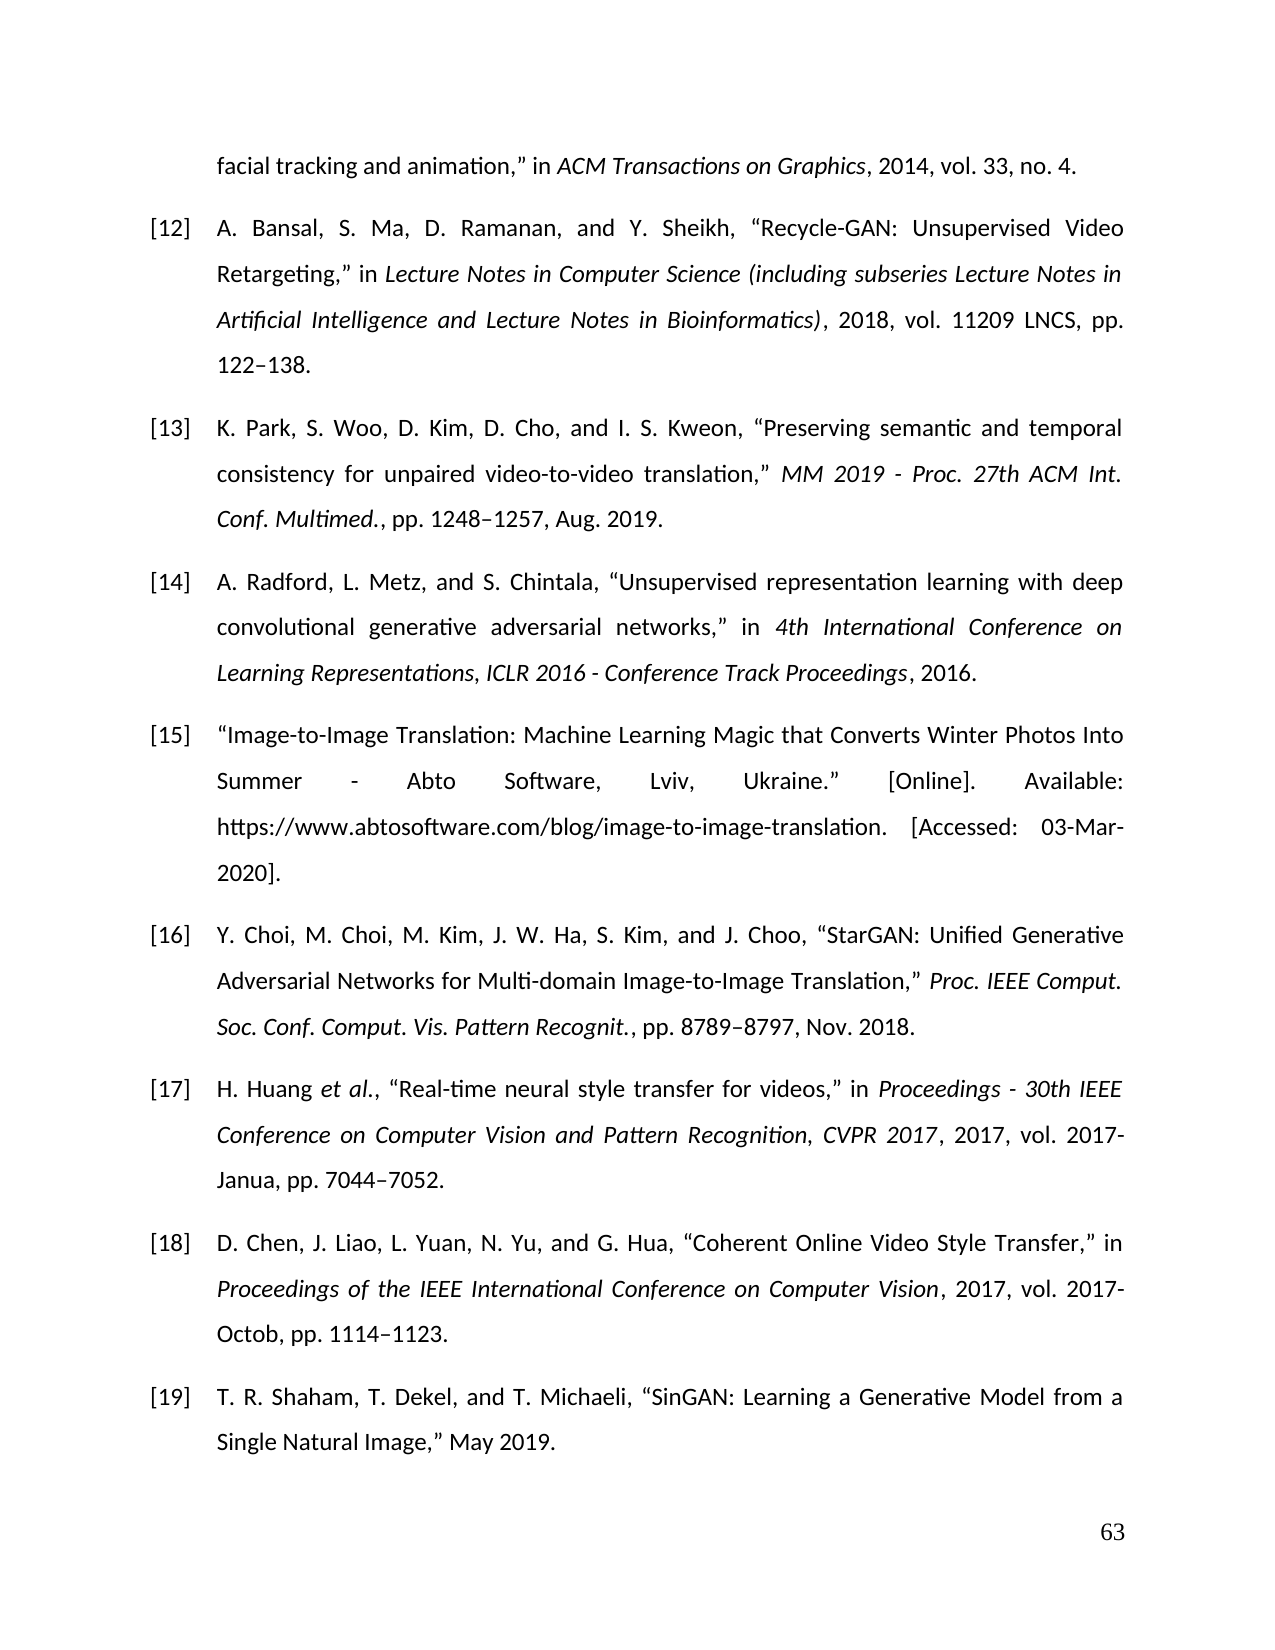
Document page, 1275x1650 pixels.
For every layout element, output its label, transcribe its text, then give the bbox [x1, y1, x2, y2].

text [12] A. Bansal, S. Ma, D. Ramanan, and Y. Sheikh, “Recycle-GAN: Unsupervised Video Retargeting,” in Lecture Notes in Computer Science (including subseries Lecture Notes in Artificial Intelligence and Lecture Notes in Bioinformatics), 2018, vol. 11209 LNCS, pp. 122–138. [150, 212, 1125, 380]
text [17] H. Huang et al., “Real-time neural style transfer for videos,” in Proceedings - 30th IEEE Conference on Computer Vision and Pattern Recognition, CVPR 2017, 2017, vol. 2017-Janua, pp. 7044–7052. [150, 1073, 1125, 1195]
text [14] A. Radford, L. Metz, and S. Chintala, “Unsupervised representation learning with deep convolutional generative adversarial networks,” in 4th International Conference on Learning Representations, ICLR 2016 - Conference Track Proceedings, 2016. [150, 566, 1125, 688]
text [18] D. Chen, J. Liao, L. Yuan, N. Yu, and G. Hua, “Coherent Online Video Style Transfer,” in Proceedings of the IEEE International Conference on Computer Vision, 2017, vol. 2017-Octob, pp. 1114–1123. [150, 1227, 1125, 1349]
text [15] “Image-to-Image Translation: Machine Learning Magic that Converts Winter Photos Into Summer - Abto Software, Lviv, Ukraine.” [Online]. Available: https://www.abtosoftware.com/blog/image-to-image-translation. [Accessed: 03-Mar-2020]. [150, 720, 1125, 887]
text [150, 150, 1125, 181]
text [13] K. Park, S. Woo, D. Kim, D. Cho, and I. S. Kweon, “Preserving semantic and temporal consistency for unpaired video-to-video translation,” MM 2019 - Proc. 27th ACM Int. Conf. Multimed., pp. 1248–1257, Aug. 2019. [150, 412, 1125, 534]
text [16] Y. Choi, M. Choi, M. Kim, J. W. Ha, S. Kim, and J. Choo, “StarGAN: Unified Generative Adversarial Networks for Multi-domain Image-to-Image Translation,” Proc. IEEE Comput. Soc. Conf. Comput. Vis. Pattern Recognit., pp. 8789–8797, Nov. 2018. [150, 919, 1125, 1041]
text [19] T. R. Shaham, T. Dekel, and T. Michaeli, “SinGAN: Learning a Generative Model from a Single Natural Image,” May 2019. [150, 1381, 1125, 1457]
